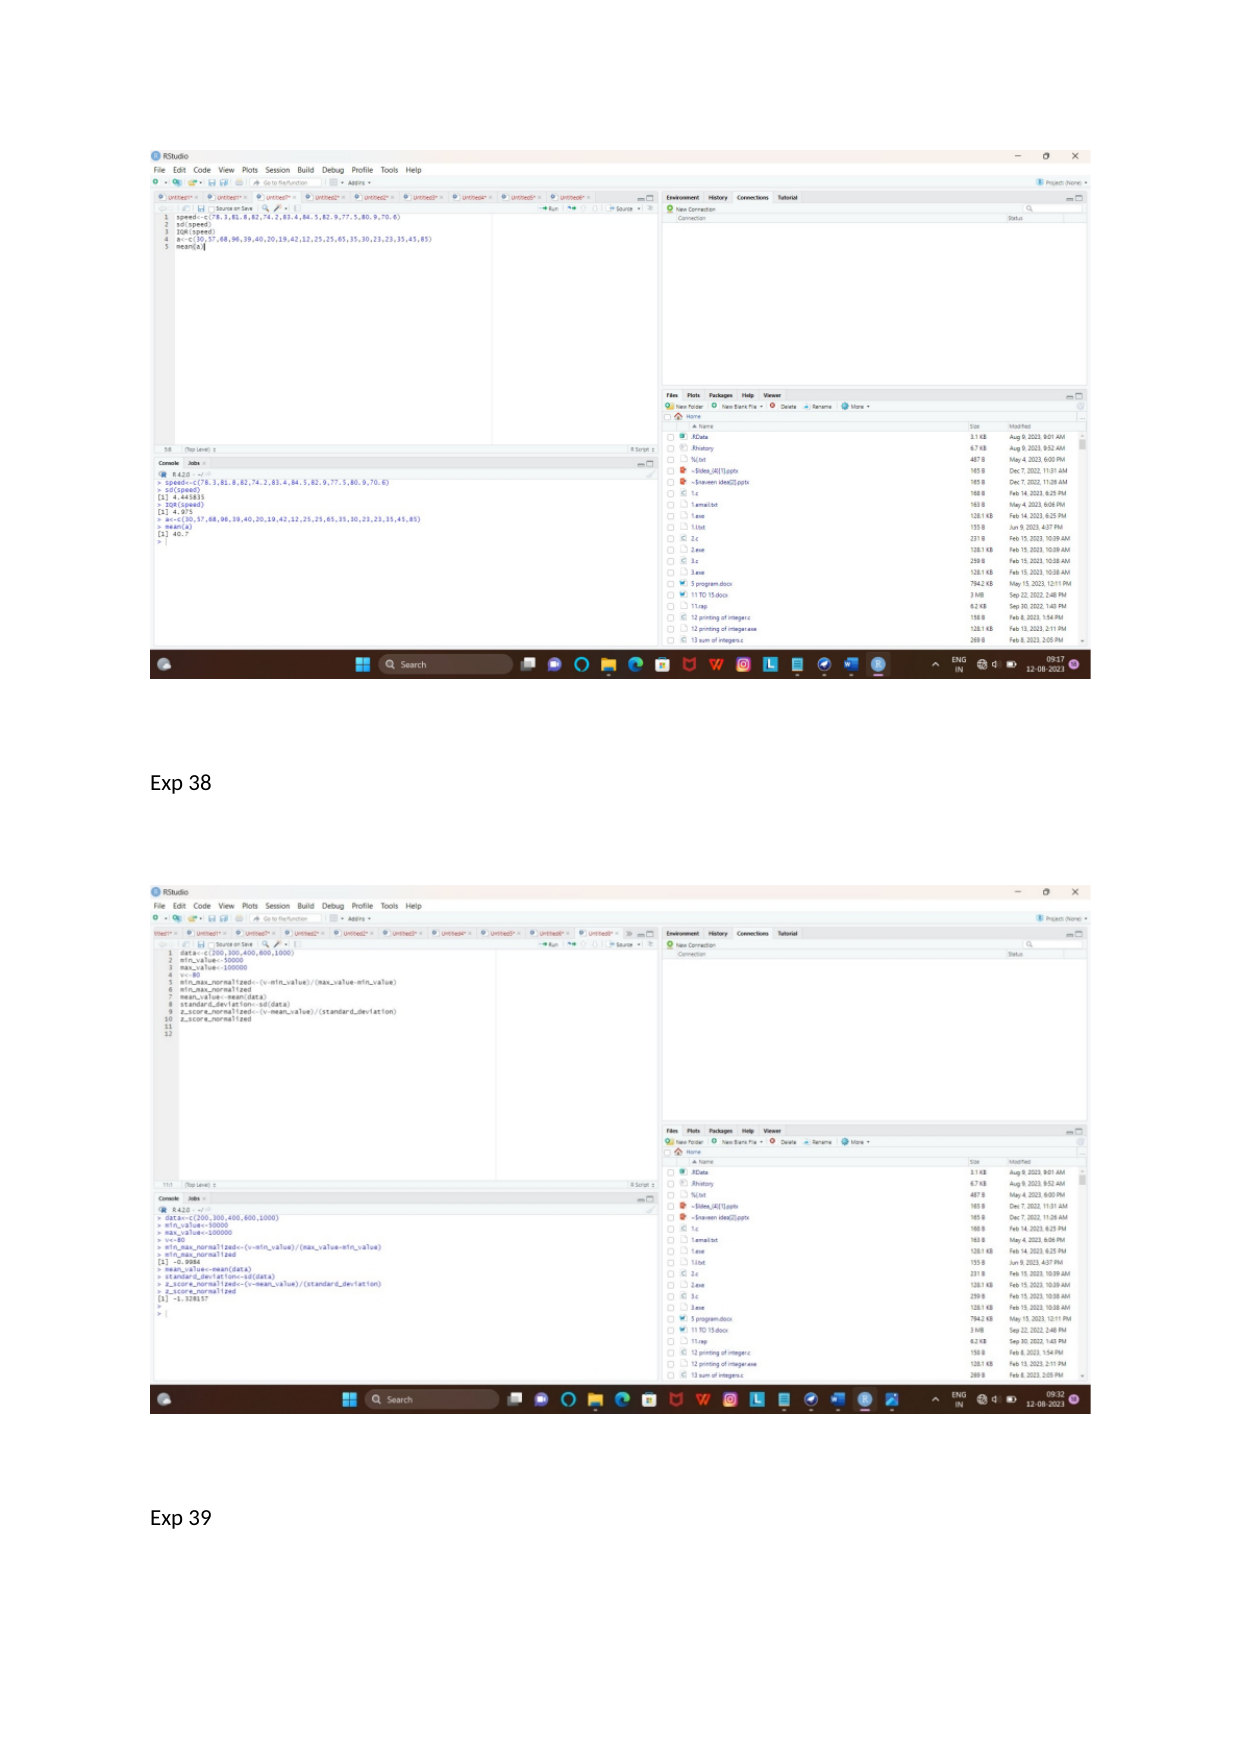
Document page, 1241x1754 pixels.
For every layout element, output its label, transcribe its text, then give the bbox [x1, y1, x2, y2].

picture [150, 150, 1091, 679]
picture [150, 885, 1091, 1414]
text Exp 38 [150, 768, 1090, 796]
text Exp 39 [150, 1503, 1090, 1531]
